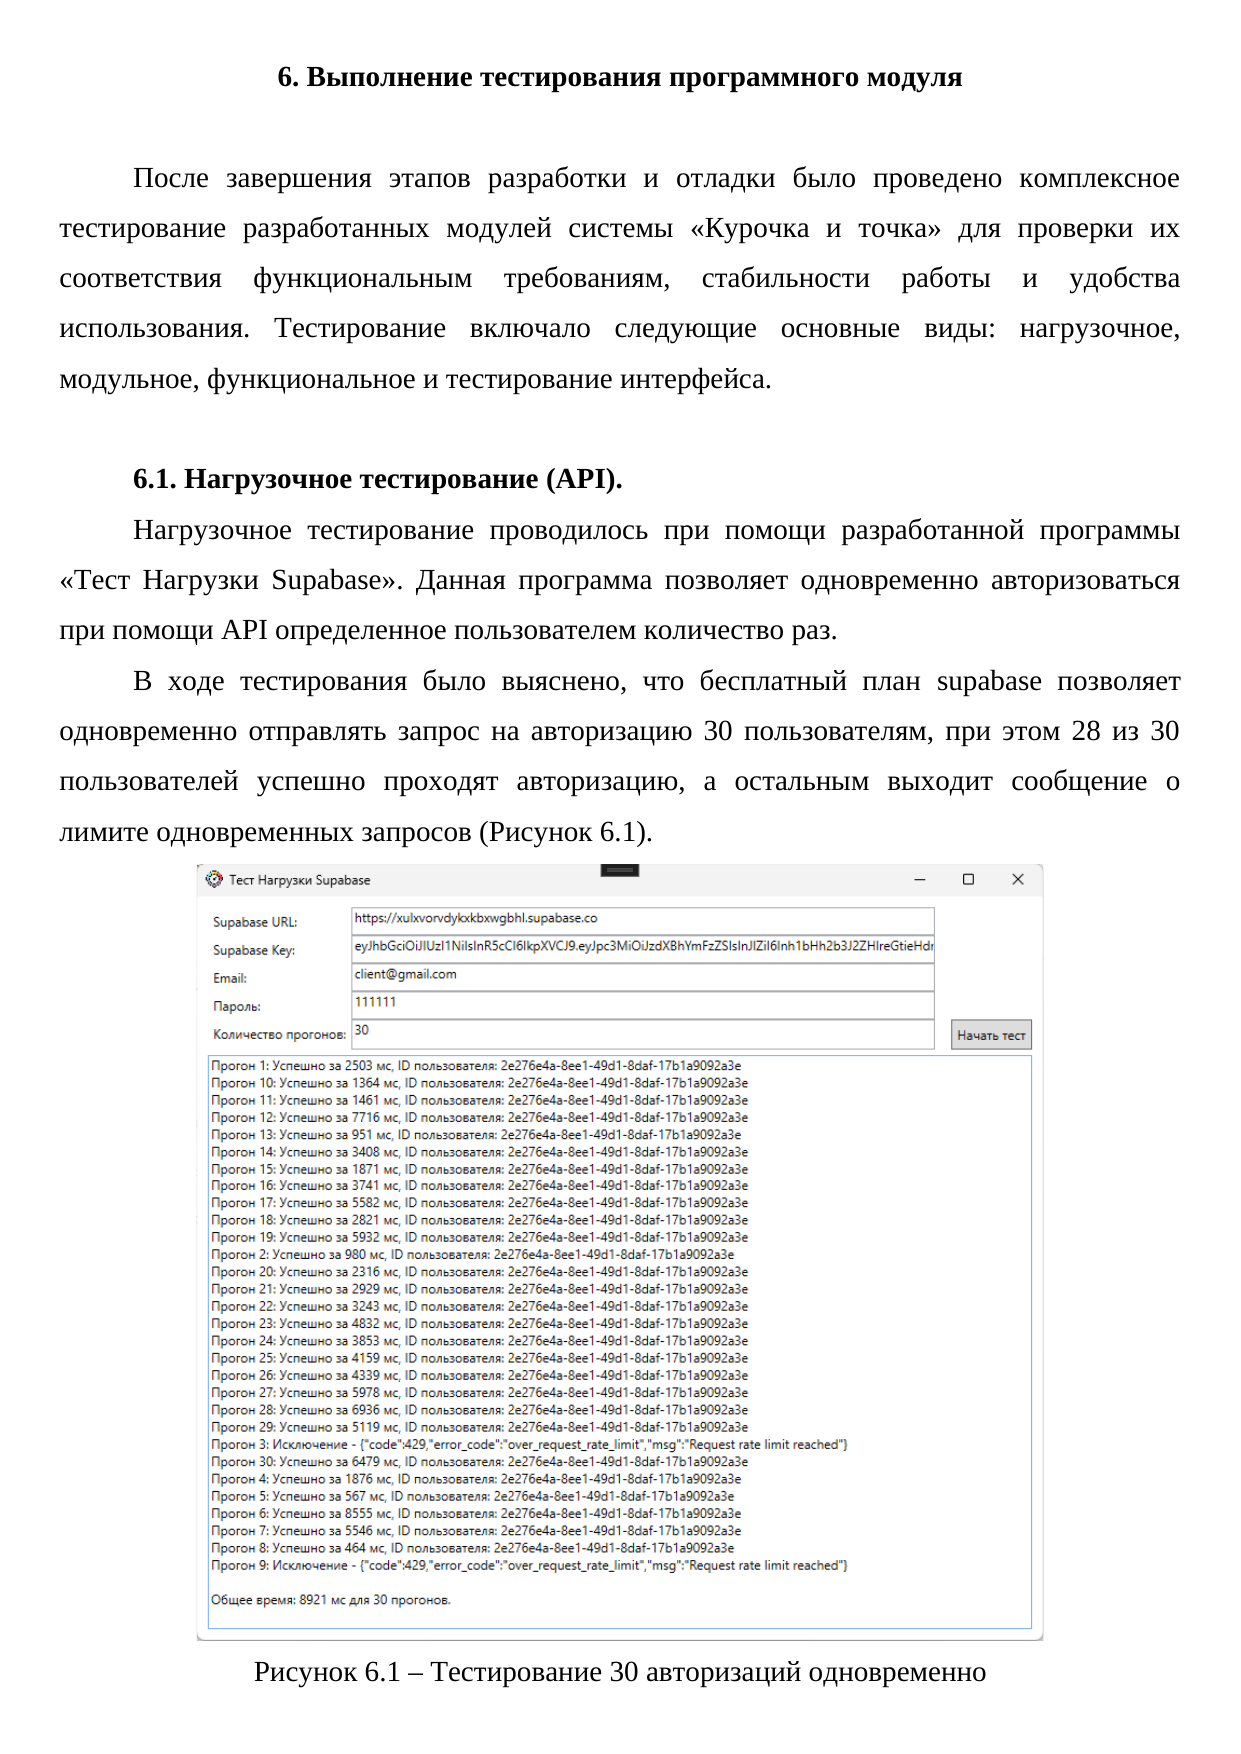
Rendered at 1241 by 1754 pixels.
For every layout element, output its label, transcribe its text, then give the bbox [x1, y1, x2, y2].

text После завершения этапов разработки и отладки было проведено комплексное тестирование разработанных модулей системы «Курочка и точка» для проверки их соответствия функциональным требованиям, стабильности работы и удобства использования. Тестирование включало следующие основные виды: нагрузочное, модульное, функциональное и тестирование интерфейса. [59, 160, 1181, 394]
text 6.1. Нагрузочное тестирование (API). [59, 462, 1181, 495]
text В ходе тестирования было выяснено, что бесплатный план supabase позволяет одновременно отправлять запрос на авторизацию 30 пользователям, при этом 28 из 30 пользователей успешно проходят авторизацию, а остальным выходит сообщение о лимите одновременных запросов (Рисунок 6.1). [59, 663, 1181, 847]
text 6. Выполнение тестирования программного модуля [59, 59, 1181, 93]
picture [196, 864, 1044, 1641]
text Нагрузочное тестирование проводилось при помощи разработанной программы «Тест Нагрузки Supabase». Данная программа позволяет одновременно авторизоваться при помощи API определенное пользователем количество раз. [59, 512, 1181, 646]
text Рисунок 6.1 – Тестирование 30 авторизаций одновременно [59, 1654, 1181, 1688]
